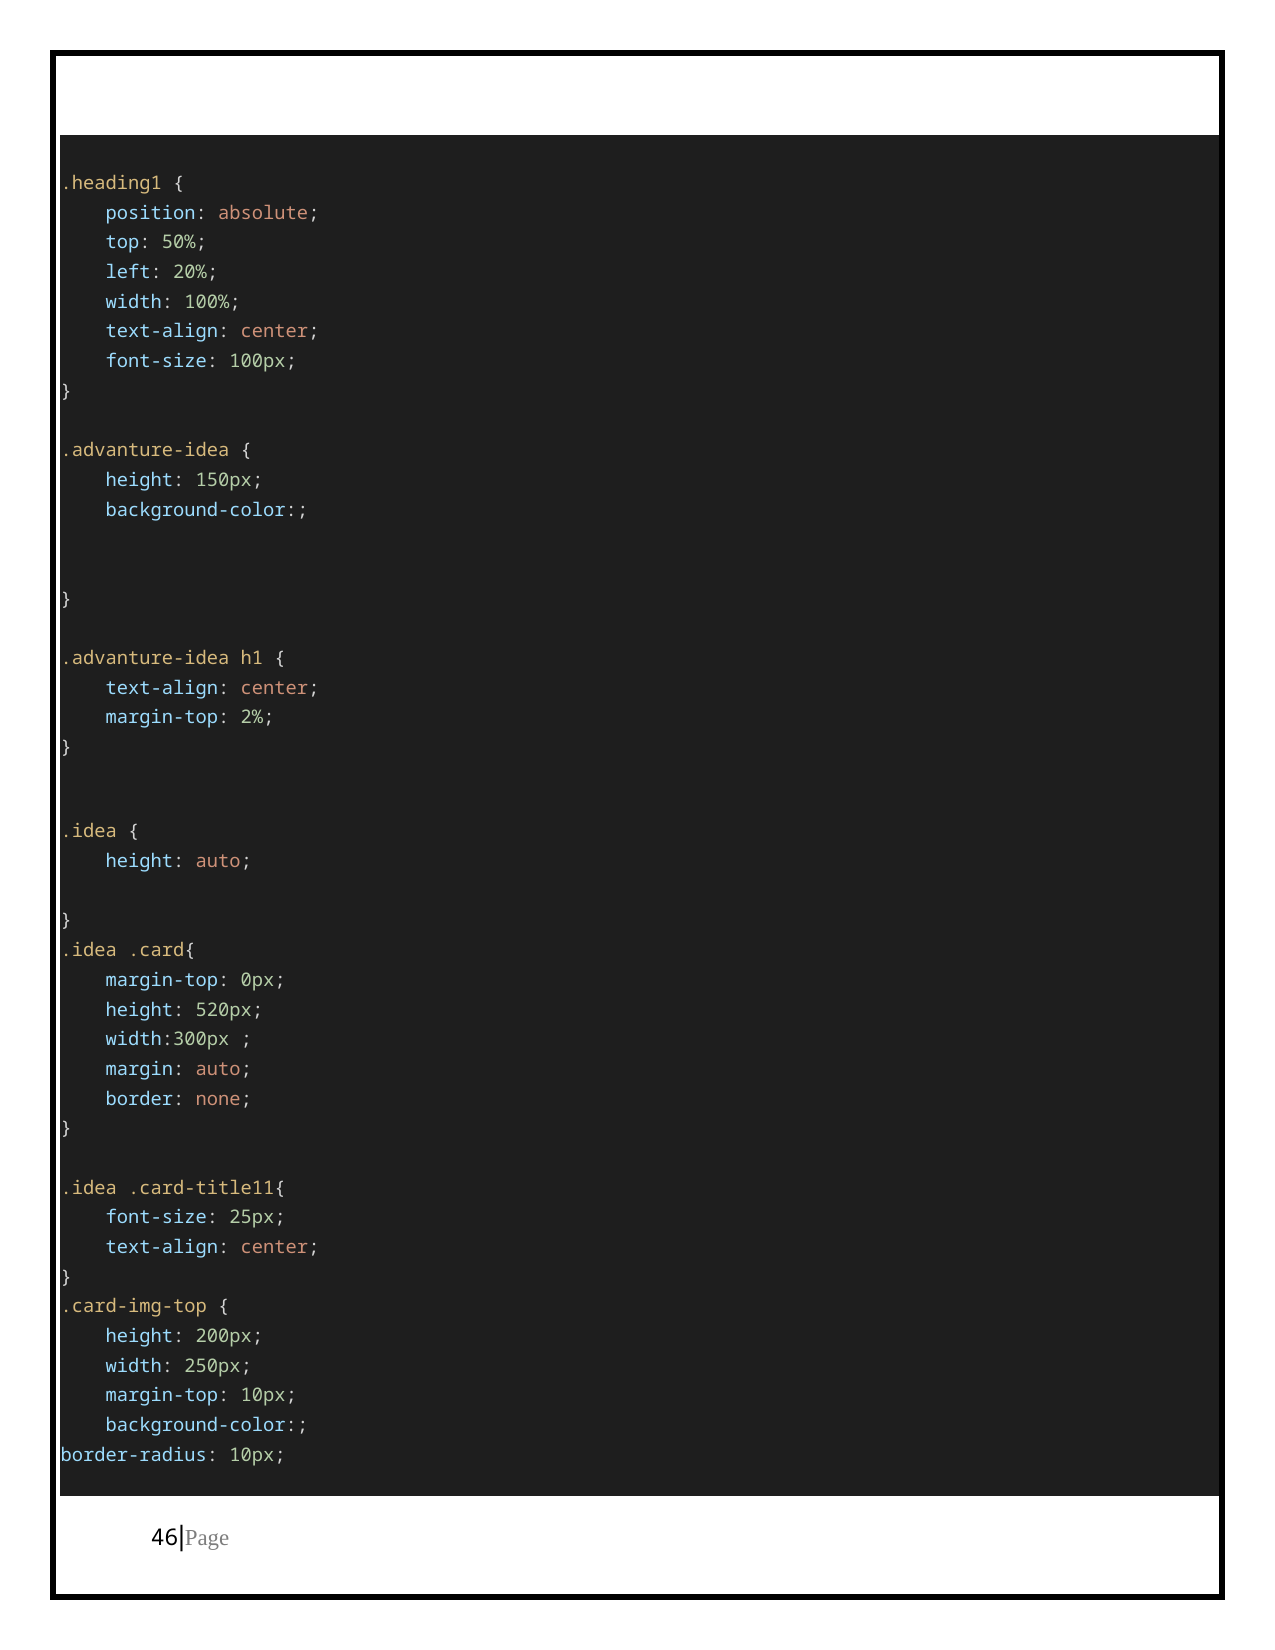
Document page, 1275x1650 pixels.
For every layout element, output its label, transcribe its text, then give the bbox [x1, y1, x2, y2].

text top: 50%; [60, 224, 1219, 254]
text width: 100%; [60, 284, 1219, 313]
text border: none; [60, 1081, 1219, 1110]
text height: 520px; [60, 992, 1219, 1021]
text } [60, 1259, 1219, 1288]
text .advanture-idea { [60, 432, 1219, 462]
text text-align: center; [60, 313, 1219, 343]
text font-size: 25px; [60, 1199, 1219, 1229]
text left: 20%; [60, 254, 1219, 284]
text background-color:; [60, 492, 1219, 521]
text } [60, 373, 1219, 403]
text margin: auto; [60, 1051, 1219, 1081]
text border-radius: 10px; [60, 1437, 1219, 1467]
text } [60, 1110, 1219, 1140]
text } [60, 729, 1219, 759]
text width:300px ; [60, 1021, 1219, 1051]
text .heading1 { [60, 165, 1219, 195]
text .idea { [60, 813, 1219, 843]
text margin-top: 10px; [60, 1378, 1219, 1407]
text margin-top: 0px; [60, 962, 1219, 992]
text height: 200px; [60, 1318, 1219, 1348]
text position: absolute; [60, 195, 1219, 224]
text background-color:; [60, 1407, 1219, 1437]
text .card-img-top { [60, 1288, 1219, 1318]
text height: 150px; [60, 462, 1219, 492]
text .idea .card{ [60, 932, 1219, 962]
text height: auto; [60, 843, 1219, 873]
text } [60, 581, 1219, 610]
text text-align: center; [60, 670, 1219, 699]
text text-align: center; [60, 1229, 1219, 1259]
text .idea .card-title11{ [60, 1170, 1219, 1199]
text .advanture-idea h1 { [60, 640, 1219, 670]
text font-size: 100px; [60, 343, 1219, 373]
text width: 250px; [60, 1348, 1219, 1378]
text } [60, 903, 1219, 932]
text margin-top: 2%; [60, 699, 1219, 729]
